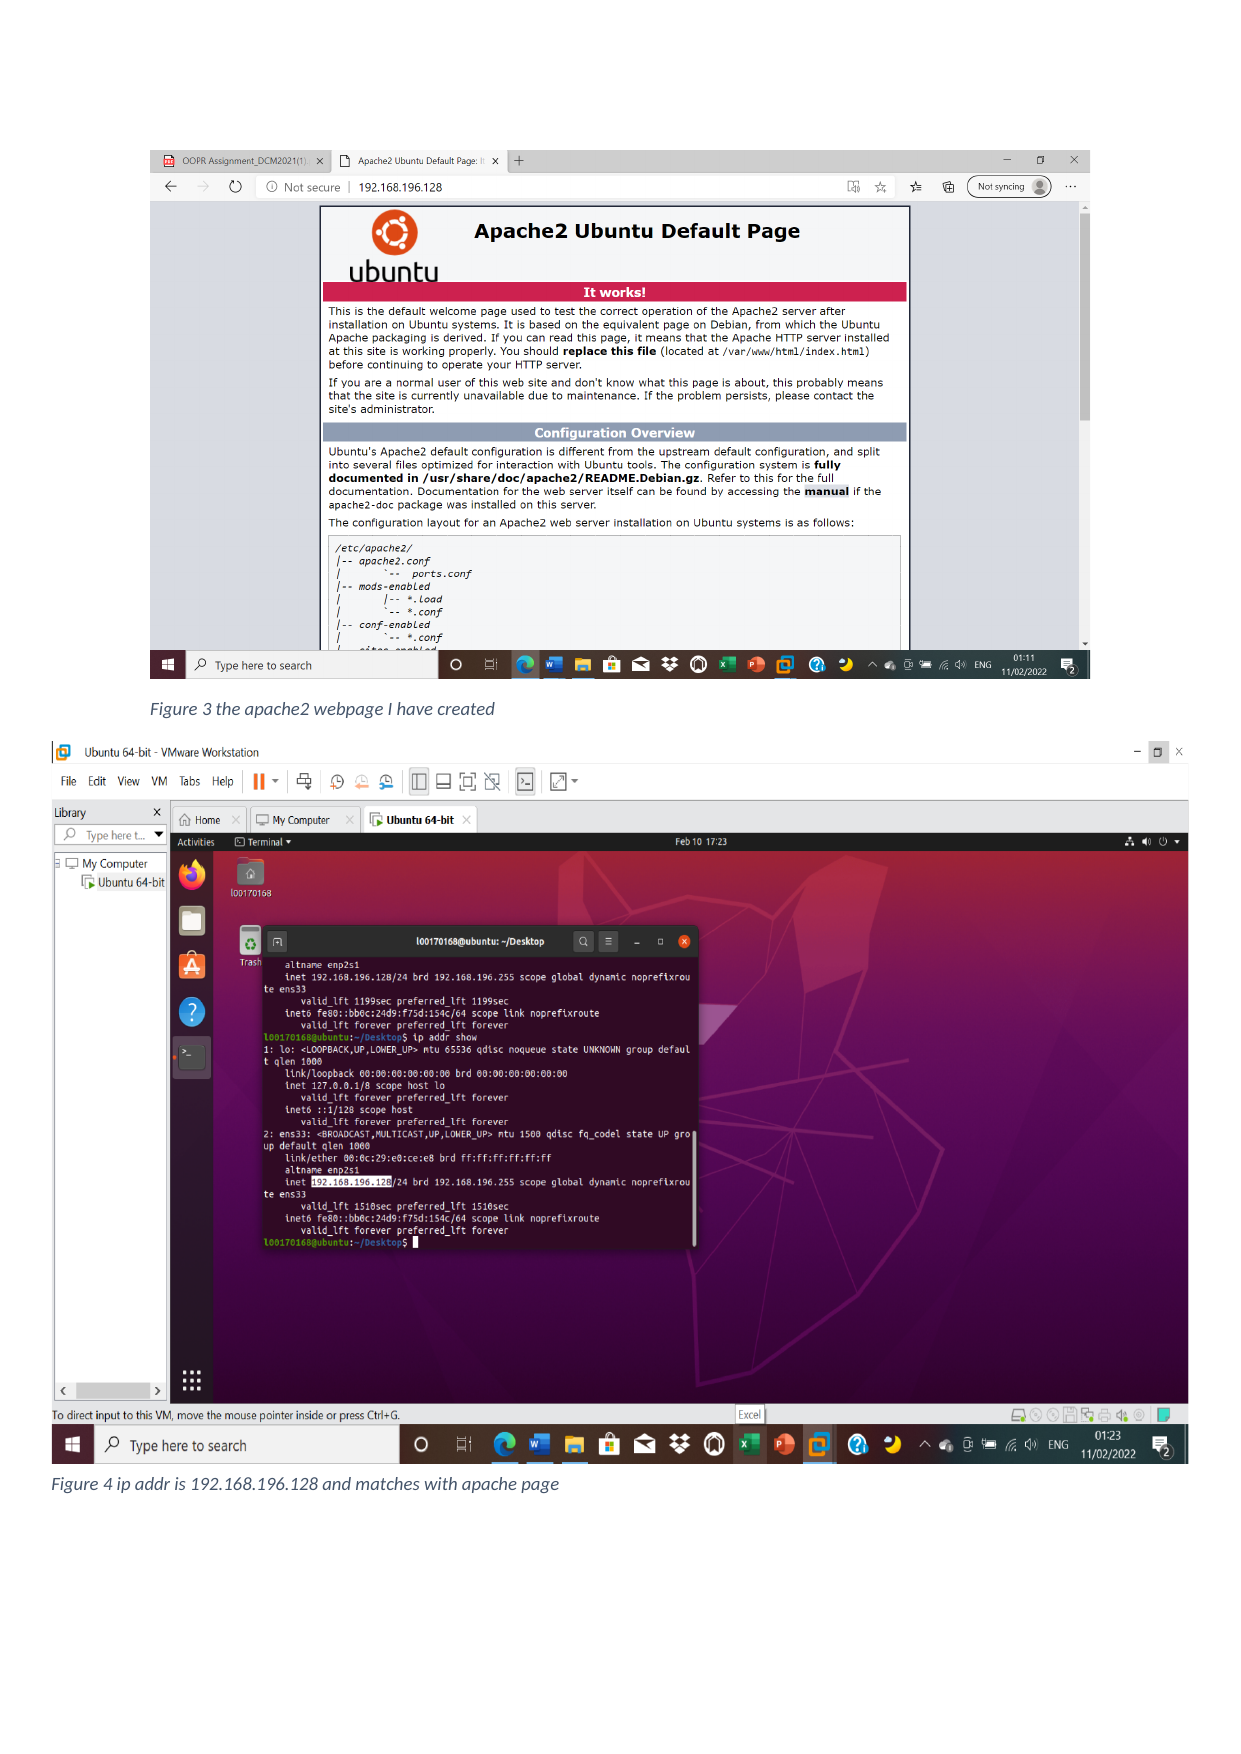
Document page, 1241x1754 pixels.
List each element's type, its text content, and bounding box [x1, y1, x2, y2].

text Figure 3 the apache2 webpage I have created [150, 697, 1090, 720]
picture [150, 150, 1091, 679]
picture [51, 741, 1189, 1464]
